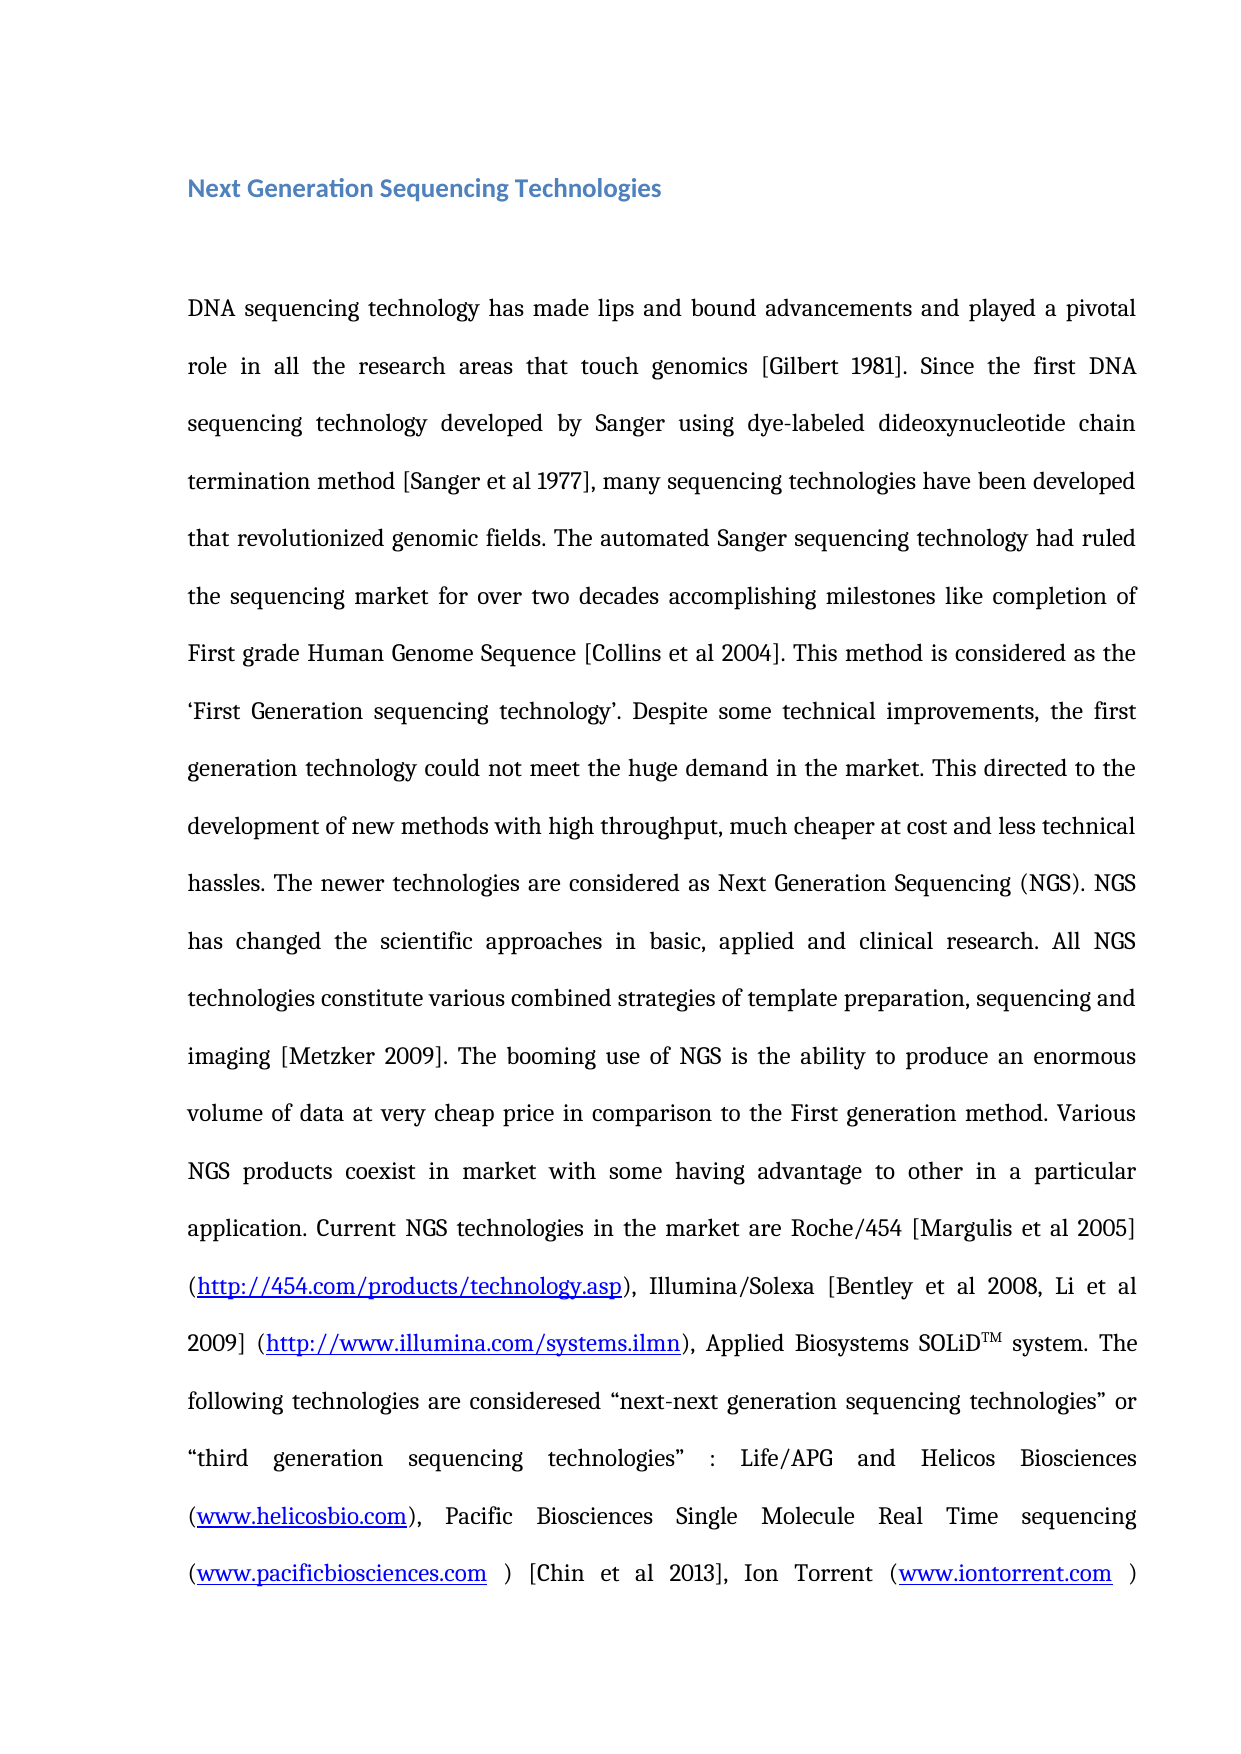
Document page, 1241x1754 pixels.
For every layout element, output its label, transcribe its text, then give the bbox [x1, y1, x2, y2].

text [187, 294, 1138, 1588]
subtitle Next Generation Sequencing Technologies [187, 171, 1138, 204]
